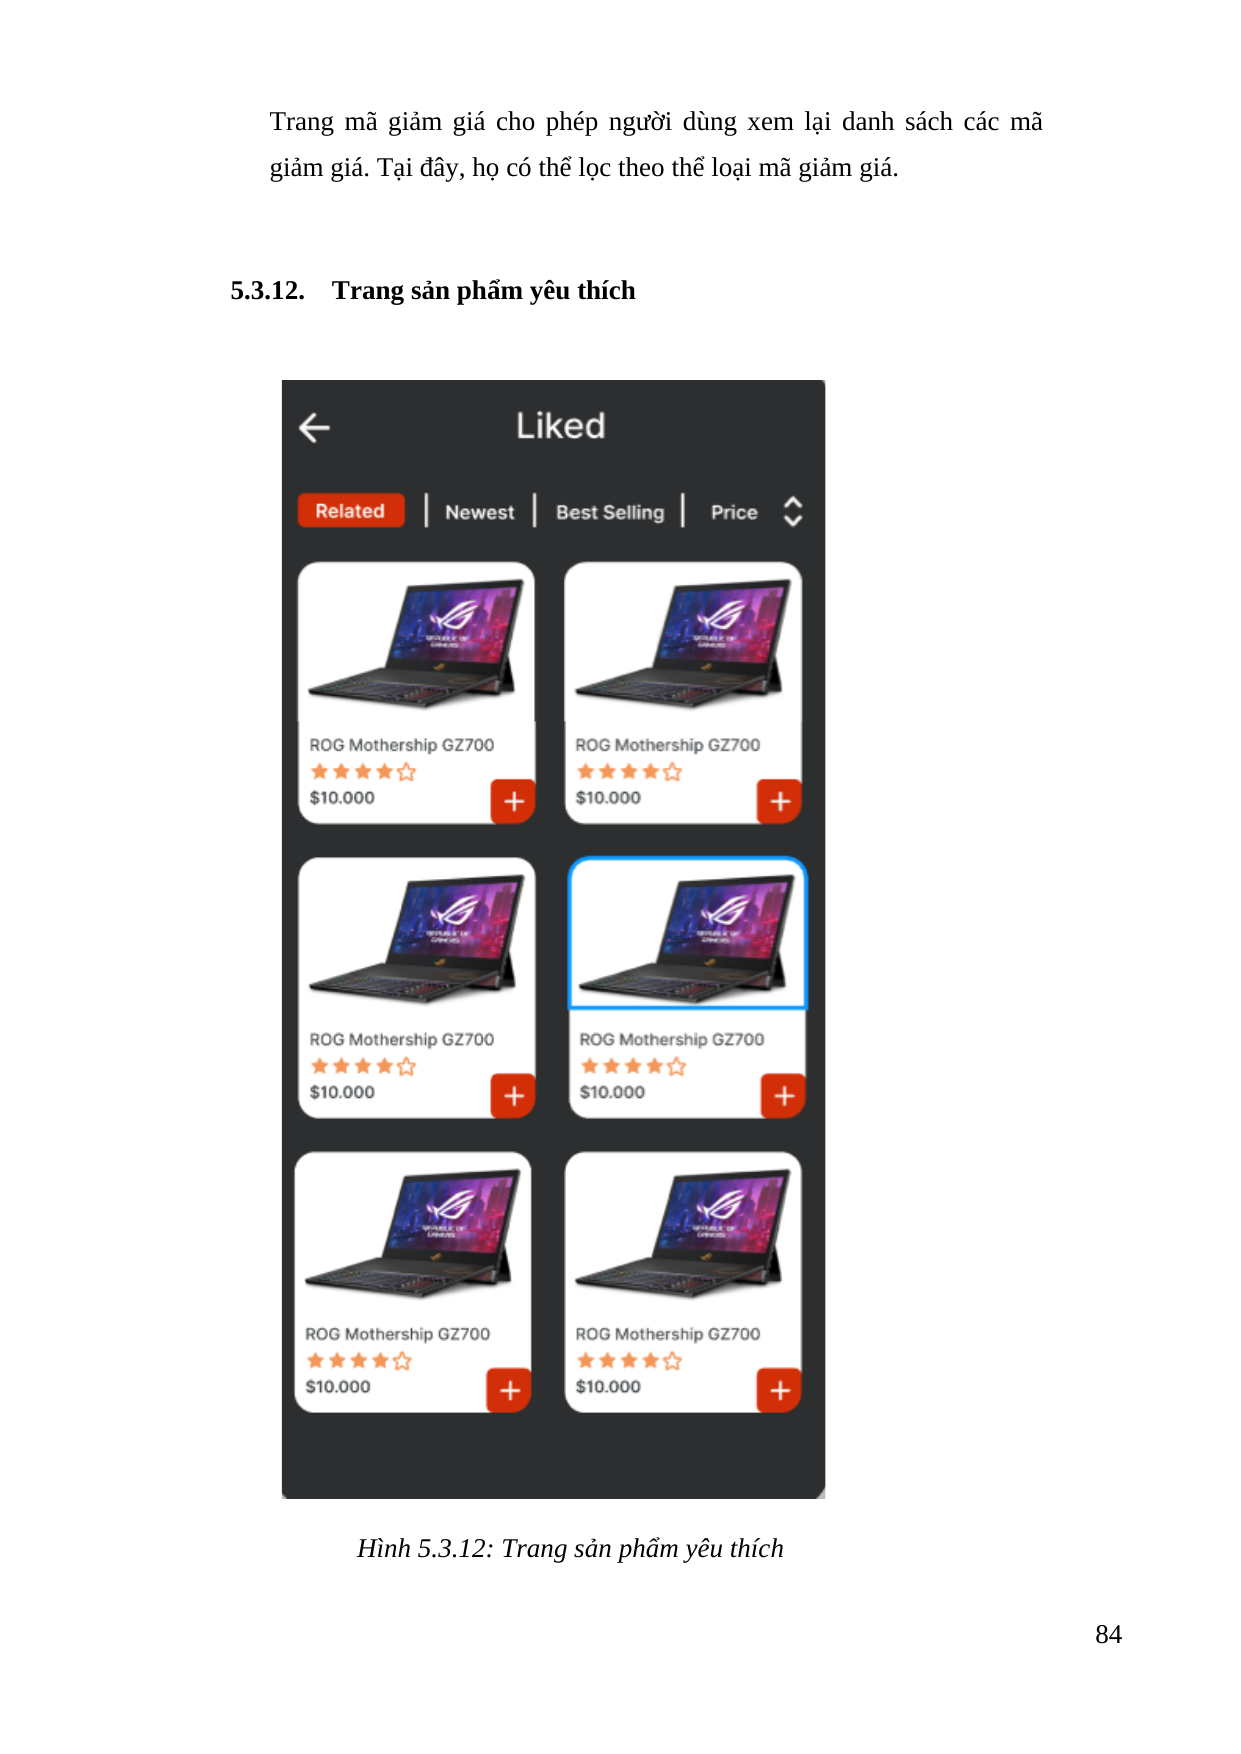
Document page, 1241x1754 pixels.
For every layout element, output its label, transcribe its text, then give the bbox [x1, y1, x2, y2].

text Hình 5.3.12: Trang sản phẩm yêu thích [321, 1532, 1032, 1564]
text Trang mã giảm giá cho phép người dùng xem lại danh sách các mã giảm giá. Tại đây, họ có thể lọc theo thể loại mã giảm giá. [269, 105, 1045, 183]
subtitle 5.3.12. Trang sản phẩm yêu thích [230, 274, 1122, 305]
picture [281, 380, 826, 1499]
